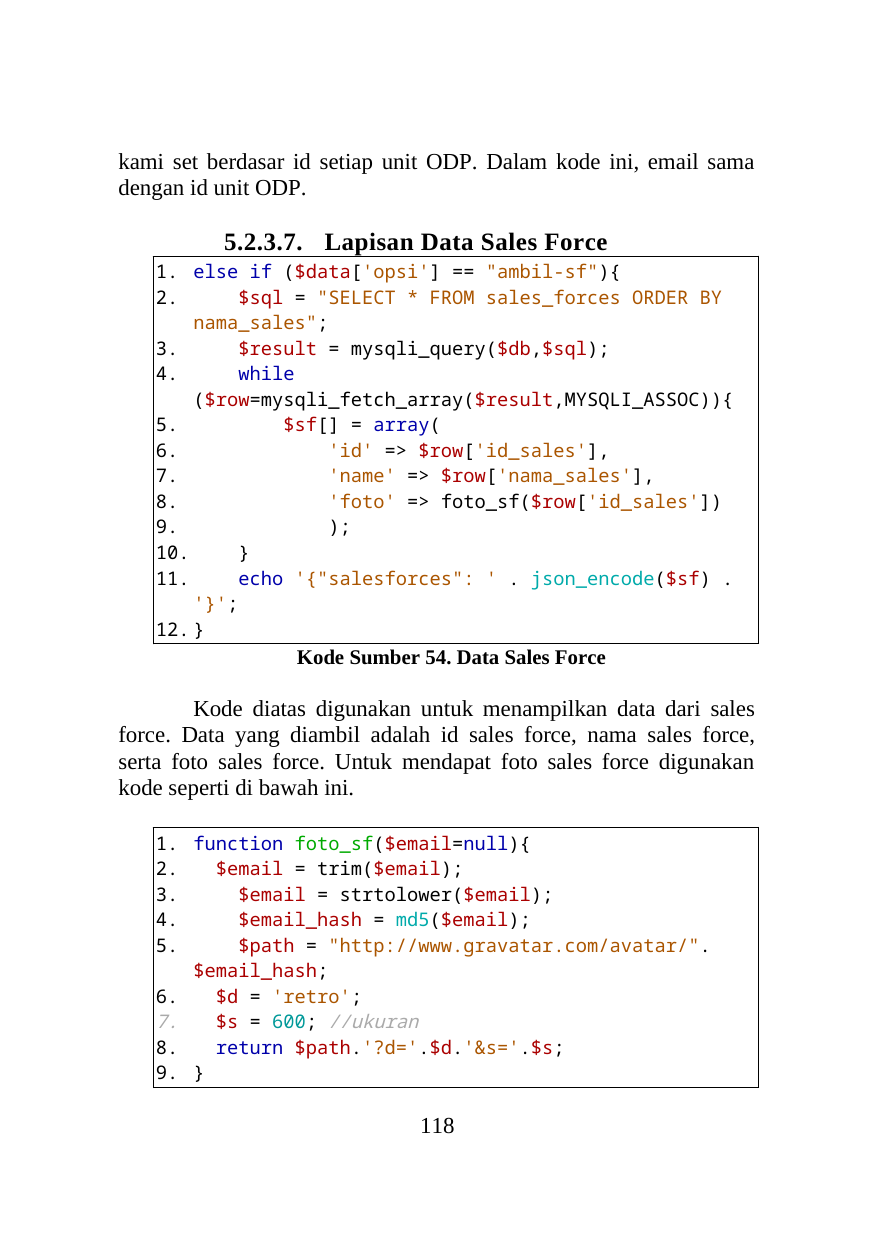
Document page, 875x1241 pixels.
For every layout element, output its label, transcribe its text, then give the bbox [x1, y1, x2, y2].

list $email = strtolower($email); [154, 878, 758, 903]
list $result = mysqli_query($db,$sql); [154, 332, 758, 358]
list $sf[] = array( [154, 409, 758, 434]
list while ($row=mysqli_fetch_array($result,MYSQLI_ASSOC)){ [154, 358, 758, 409]
list 'name' => $row['nama_sales'], [154, 460, 758, 485]
list } [154, 536, 758, 562]
list } [154, 1056, 758, 1087]
list $path = "http://www.gravatar.com/avatar/".$email_hash; [154, 929, 758, 980]
list 'foto' => foto_sf($row['id_sales']) [154, 485, 758, 511]
subtitle Lapisan Data Sales Force [224, 227, 756, 256]
list $email_hash = md5($email); [154, 903, 758, 929]
list else if ($data['opsi'] == "ambil-sf"){ [154, 257, 758, 281]
list $sql = "SELECT * FROM sales_forces ORDER BY nama_sales"; [154, 281, 758, 332]
text Kode diatas digunakan untuk menampilkan data dari sales force. Data yang diambil adalah id sales force, nama sales force, serta foto sales force. Untuk mendapat foto sales force digunakan kode seperti di bawah ini. [118, 695, 756, 800]
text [118, 148, 756, 200]
list echo '{"salesforces": ' . json_encode($sf) . '}'; [154, 562, 758, 613]
list } [154, 613, 758, 643]
list $email = trim($email); [154, 852, 758, 878]
list return $path.'?d='.$d.'&s='.$s; [154, 1031, 758, 1056]
list $s = 600; //ukuran [154, 1005, 758, 1031]
list function foto_sf($email=null){ [154, 828, 758, 852]
list $d = 'retro'; [154, 980, 758, 1005]
list ); [154, 511, 758, 536]
list 'id' => $row['id_sales'], [154, 434, 758, 460]
text Kode Sumber 54. Data Sales Force [146, 644, 756, 669]
